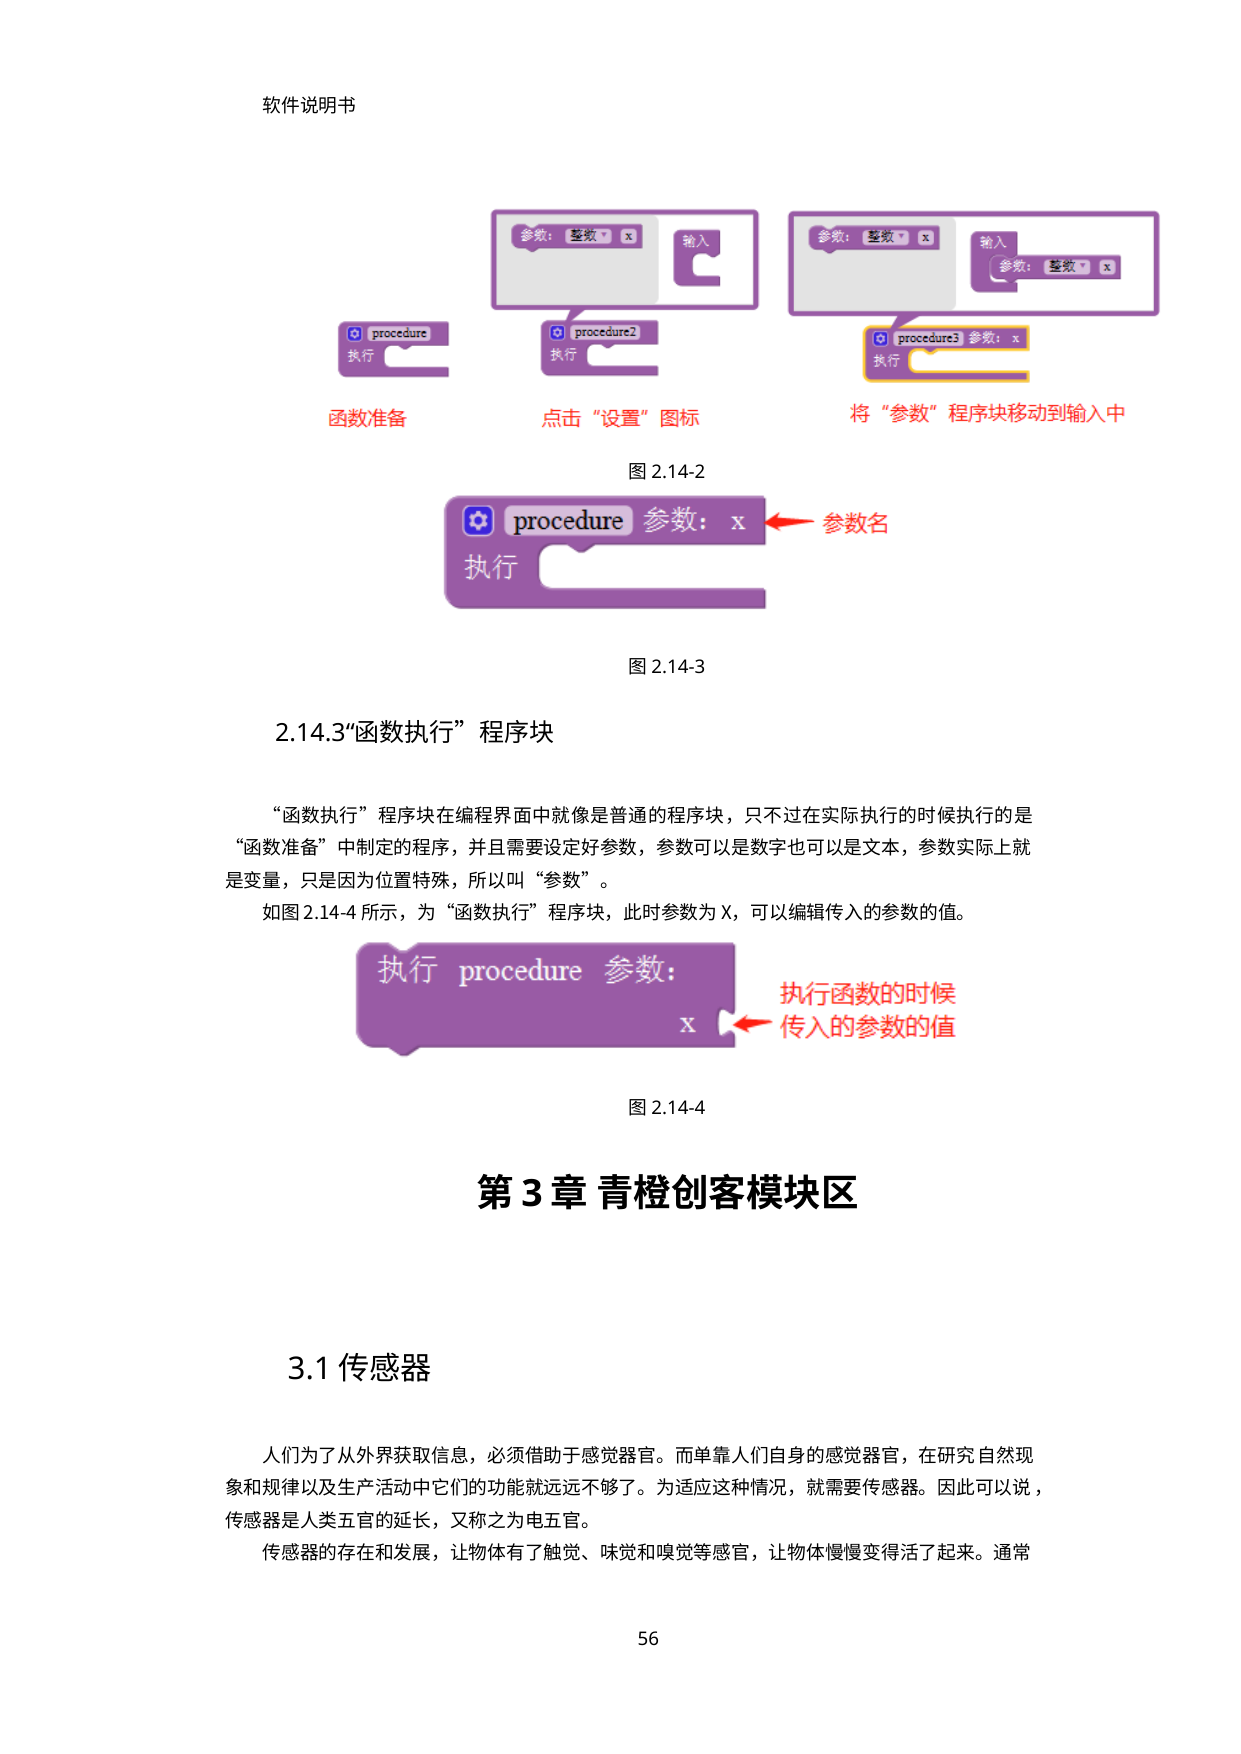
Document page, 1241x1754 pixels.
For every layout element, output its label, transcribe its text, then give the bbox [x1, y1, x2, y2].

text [225, 1535, 1034, 1568]
text 如图2.14-4所示，为“函数执行”程序块，此时参数为X，可以编辑传入的参数的值。 [225, 895, 1034, 928]
text 图2.14-2 [262, 454, 1034, 487]
text 人们为了从外界获取信息，必须借助于感觉器官。而单靠人们自身的感觉器官，在研究自然现象和规律以及生产活动中它们的功能就远远不够了。为适应这种情况，就需要传感器。因此可以说，传感器是人类五官的延长，又称之为电五官。 [225, 1438, 1034, 1535]
subtitle 2.14.3“函数执行”程序块 [225, 698, 1034, 763]
picture [419, 487, 915, 634]
picture [350, 927, 984, 1070]
text 图2.14-4 [262, 1090, 1034, 1123]
picture [300, 162, 1165, 447]
text 图2.14-3 [262, 649, 1034, 682]
text “函数执行”程序块在编程界面中就像是普通的程序块，只不过在实际执行的时候执行的是“函数准备”中制定的程序，并且需要设定好参数，参数可以是数字也可以是文本，参数实际上就是变量，只是因为位置特殊，所以叫“参数”。 [225, 798, 1034, 895]
subtitle 3.1传感器 [225, 1334, 1034, 1399]
subtitle 第3章 青橙创客模块区 [225, 1158, 1034, 1223]
